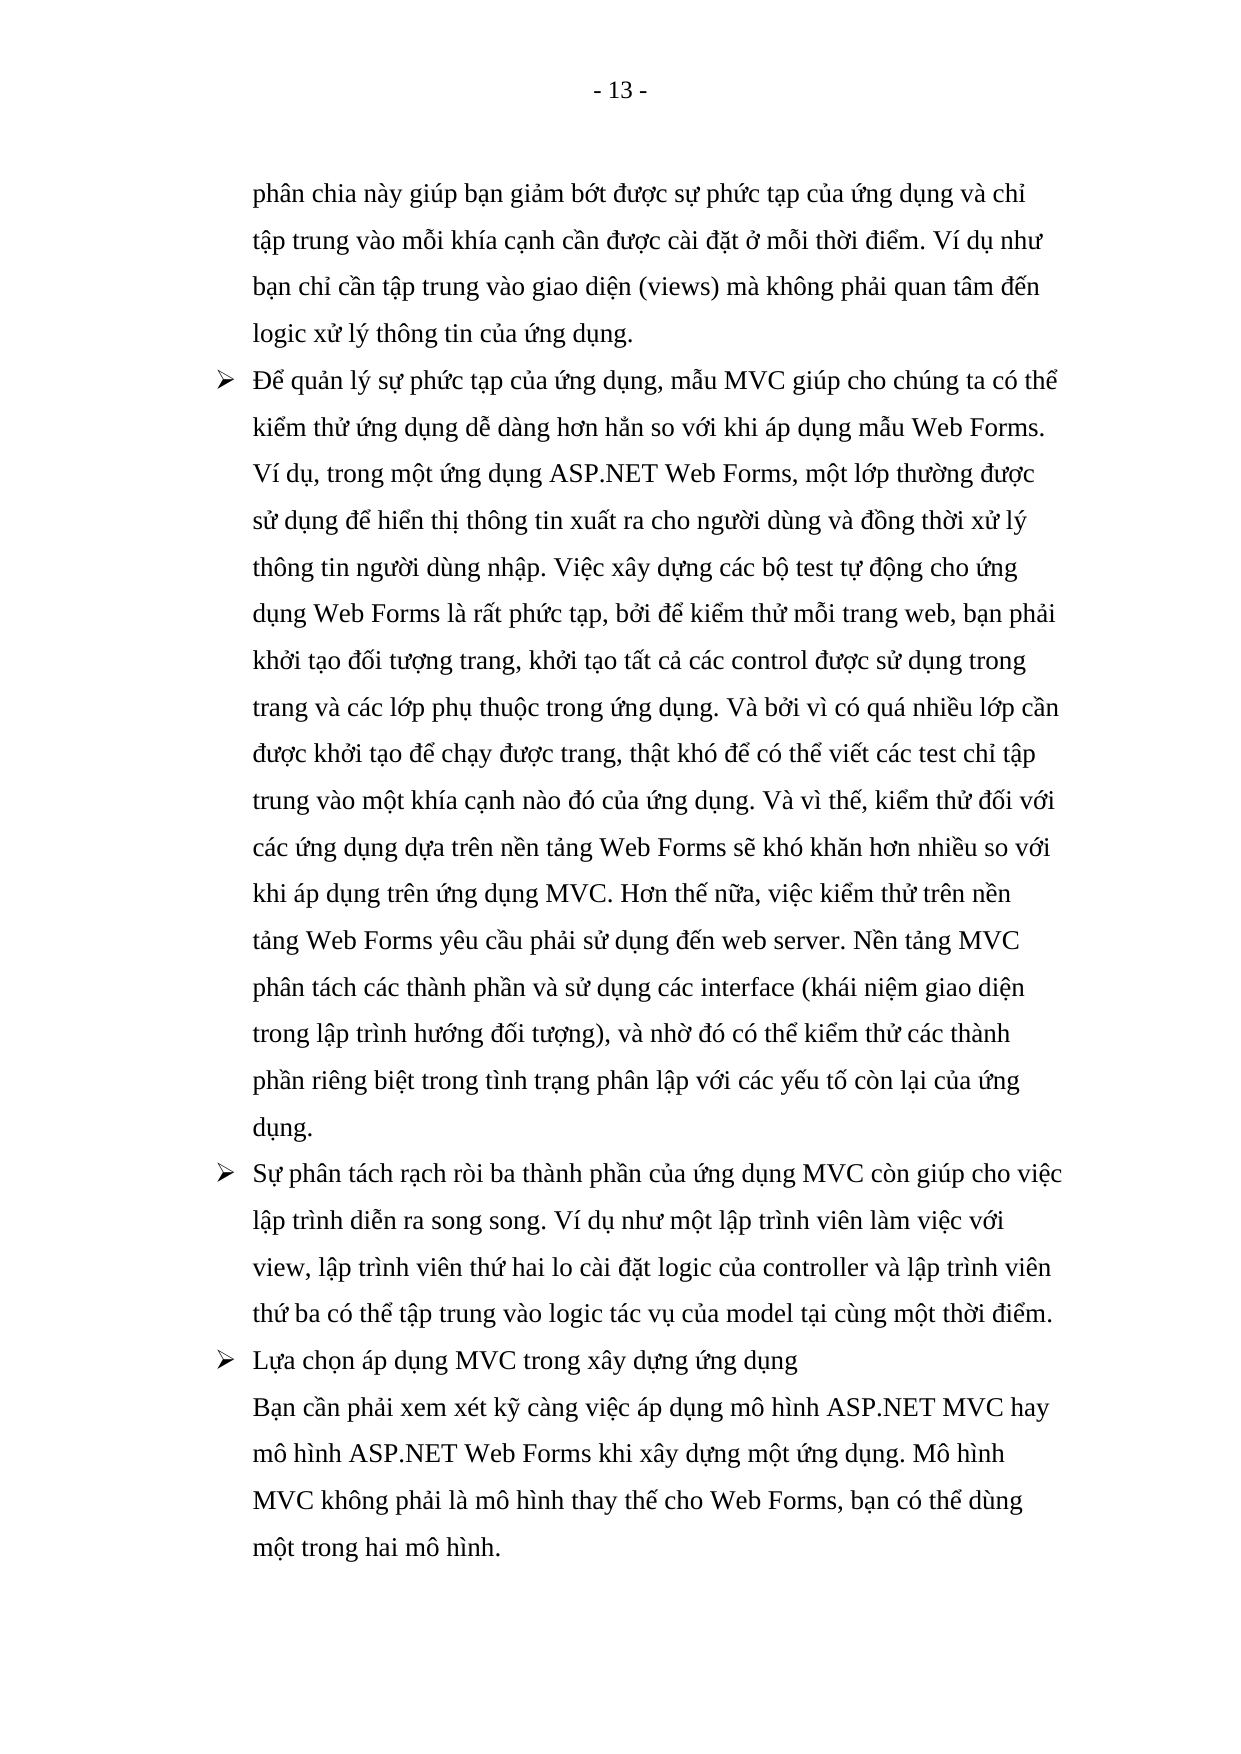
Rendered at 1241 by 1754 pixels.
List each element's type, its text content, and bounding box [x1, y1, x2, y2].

list Để quản lý sự phức tạp của ứng dụng, mẫu MVC giúp cho chúng ta có thể kiểm thử ứng dụng dễ dàng hơn hẳn so với khi áp dụng mẫu Web Forms. Ví dụ, trong một ứng dụng ASP.NET Web Forms, một lớp thường được sử dụng để hiển thị thông tin xuất ra cho người dùng và đồng thời xử lý thông tin người dùng nhập. Việc xây dựng các bộ test tự động cho ứng dụng Web Forms là rất phức tạp, bởi để kiểm thử mỗi trang web, bạn phải khởi tạo đối tượng trang, khởi tạo tất cả các control được sử dụng trong trang và các lớp phụ thuộc trong ứng dụng. Và bởi vì có quá nhiều lớp cần được khởi tạo để chạy được trang, thật khó để có thể viết các test chỉ tập trung vào một khía cạnh nào đó của ứng dụng. Và vì thế, kiểm thử đối với các ứng dụng dựa trên nền tảng Web Forms sẽ khó khăn hơn nhiều so với khi áp dụng trên ứng dụng MVC. Hơn thế nữa, việc kiểm thử trên nền tảng Web Forms yêu cầu phải sử dụng đến web server. Nền tảng MVC phân tách các thành phần và sử dụng các interface (khái niệm giao diện trong lập trình hướng đối tượng), và nhờ đó có thể kiểm thử các thành phần riêng biệt trong tình trạng phân lập với các yếu tố còn lại của ứng dụng. [215, 364, 1063, 1142]
list Sự phân tách rạch ròi ba thành phần của ứng dụng MVC còn giúp cho việc lập trình diễn ra song song. Ví dụ như một lập trình viên làm việc với view, lập trình viên thứ hai lo cài đặt logic của controller và lập trình viên thứ ba có thể tập trung vào logic tác vụ của model tại cùng một thời điểm. [215, 1157, 1063, 1328]
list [215, 1344, 1063, 1562]
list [215, 177, 1063, 348]
